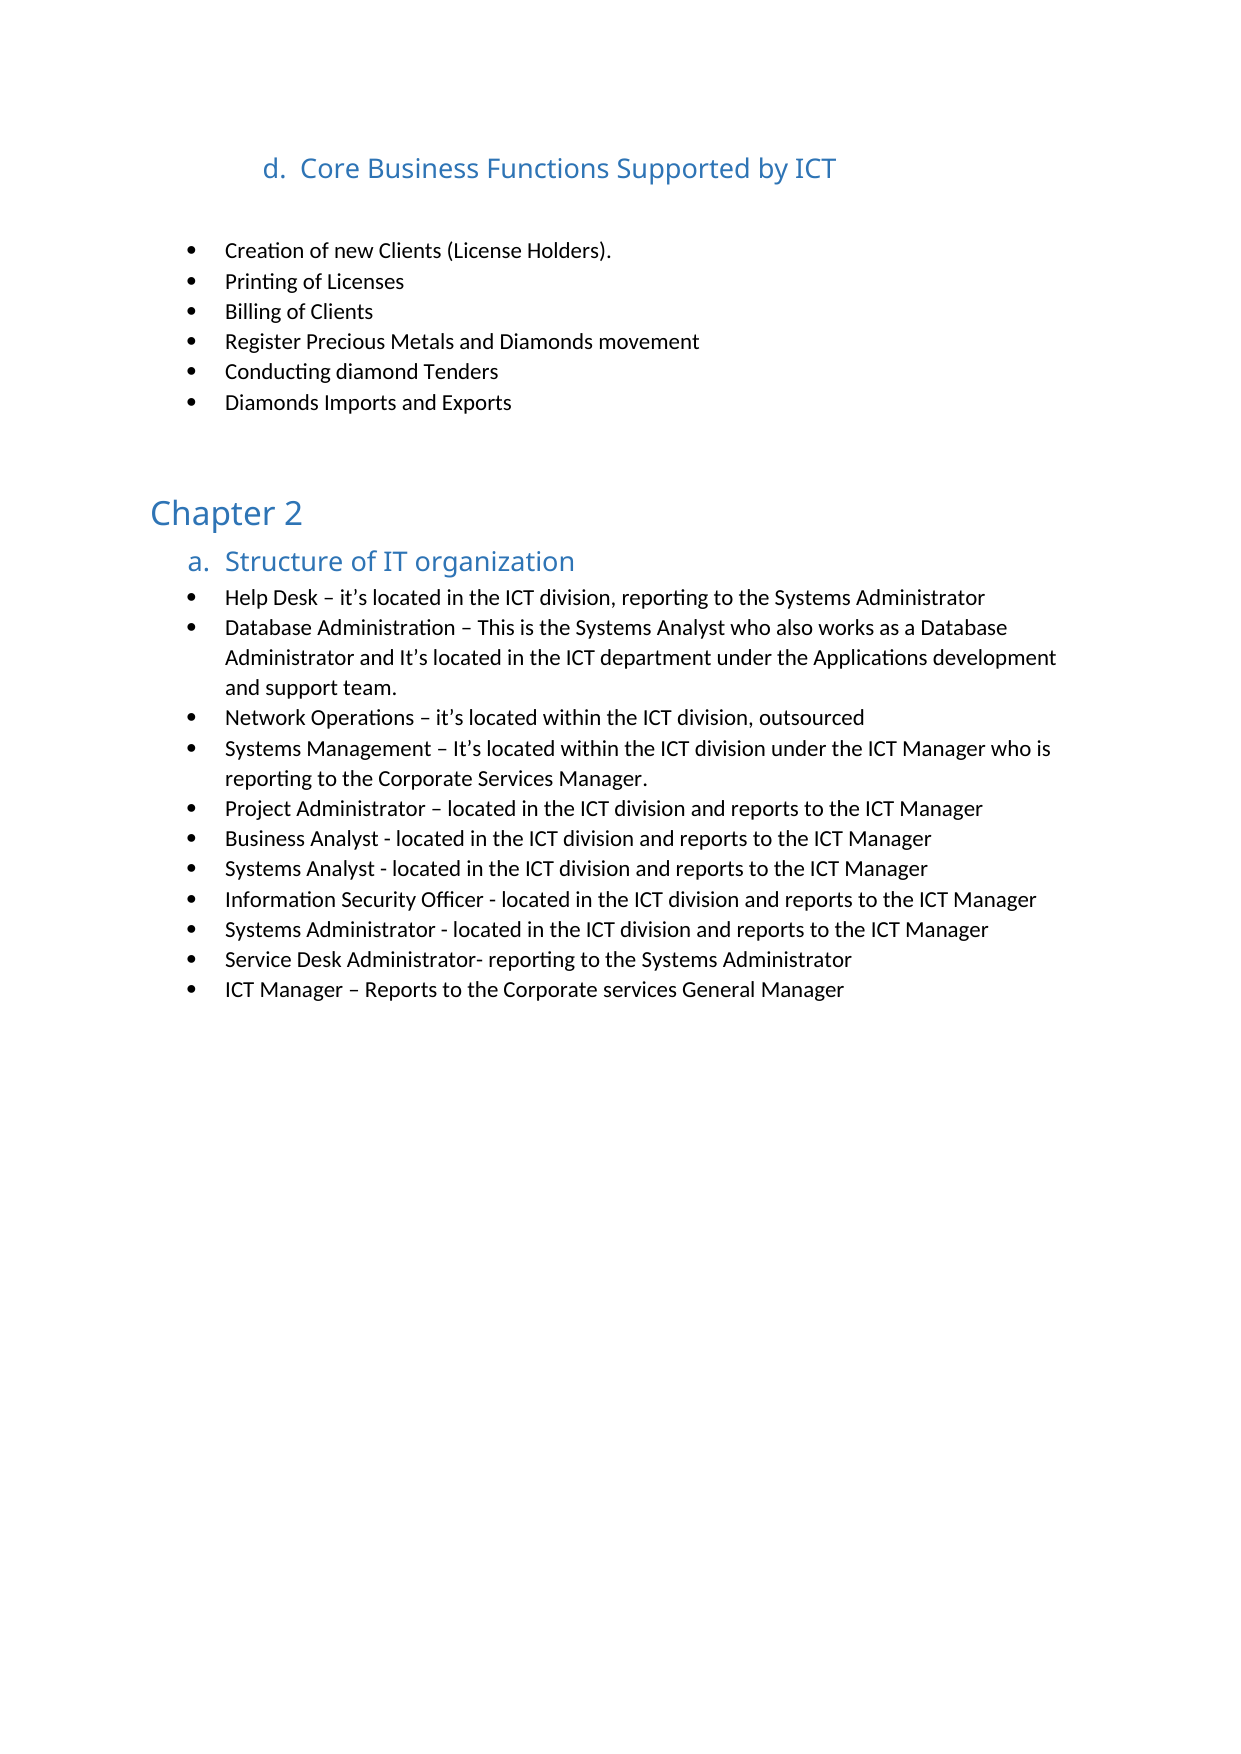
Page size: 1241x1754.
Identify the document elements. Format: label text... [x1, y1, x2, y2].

list Business Analyst - located in the ICT division and reports to the ICT Manager [187, 824, 1090, 852]
list Information Security Officer - located in the ICT division and reports to the ICT Manager [187, 885, 1090, 913]
subtitle Chapter 2 [150, 490, 1090, 535]
list Systems Administrator - located in the ICT division and reports to the ICT Manager [187, 915, 1090, 943]
subtitle Structure of IT organization [187, 543, 1090, 580]
list Network Operations – it’s located within the ICT division, outsourced [187, 703, 1090, 732]
list Service Desk Administrator- reporting to the Systems Administrator [187, 945, 1090, 973]
list Diamonds Imports and Exports [187, 388, 1090, 416]
list Creation of new Clients (License Holders). [187, 237, 1090, 265]
list Conducting diamond Tenders [187, 357, 1090, 386]
list Billing of Clients [187, 297, 1090, 325]
list Printing of Licenses [187, 267, 1090, 295]
list Project Administrator – located in the ICT division and reports to the ICT Manager [187, 794, 1090, 822]
subtitle Core Business Functions Supported by ICT [262, 150, 1090, 187]
list Systems Management – It’s located within the ICT division under the ICT Manager who is reporting to the Corporate Services Manager. [187, 734, 1090, 792]
list Systems Analyst - located in the ICT division and reports to the ICT Manager [187, 854, 1090, 883]
list Help Desk – it’s located in the ICT division, reporting to the Systems Administrator [187, 583, 1090, 611]
list ICT Manager – Reports to the Corporate services General Manager [187, 975, 1090, 1003]
list Register Precious Metals and Diamonds movement [187, 327, 1090, 355]
list Database Administration – This is the Systems Analyst who also works as a Database Administrator and It’s located in the ICT department under the Applications development and support team. [187, 613, 1090, 701]
